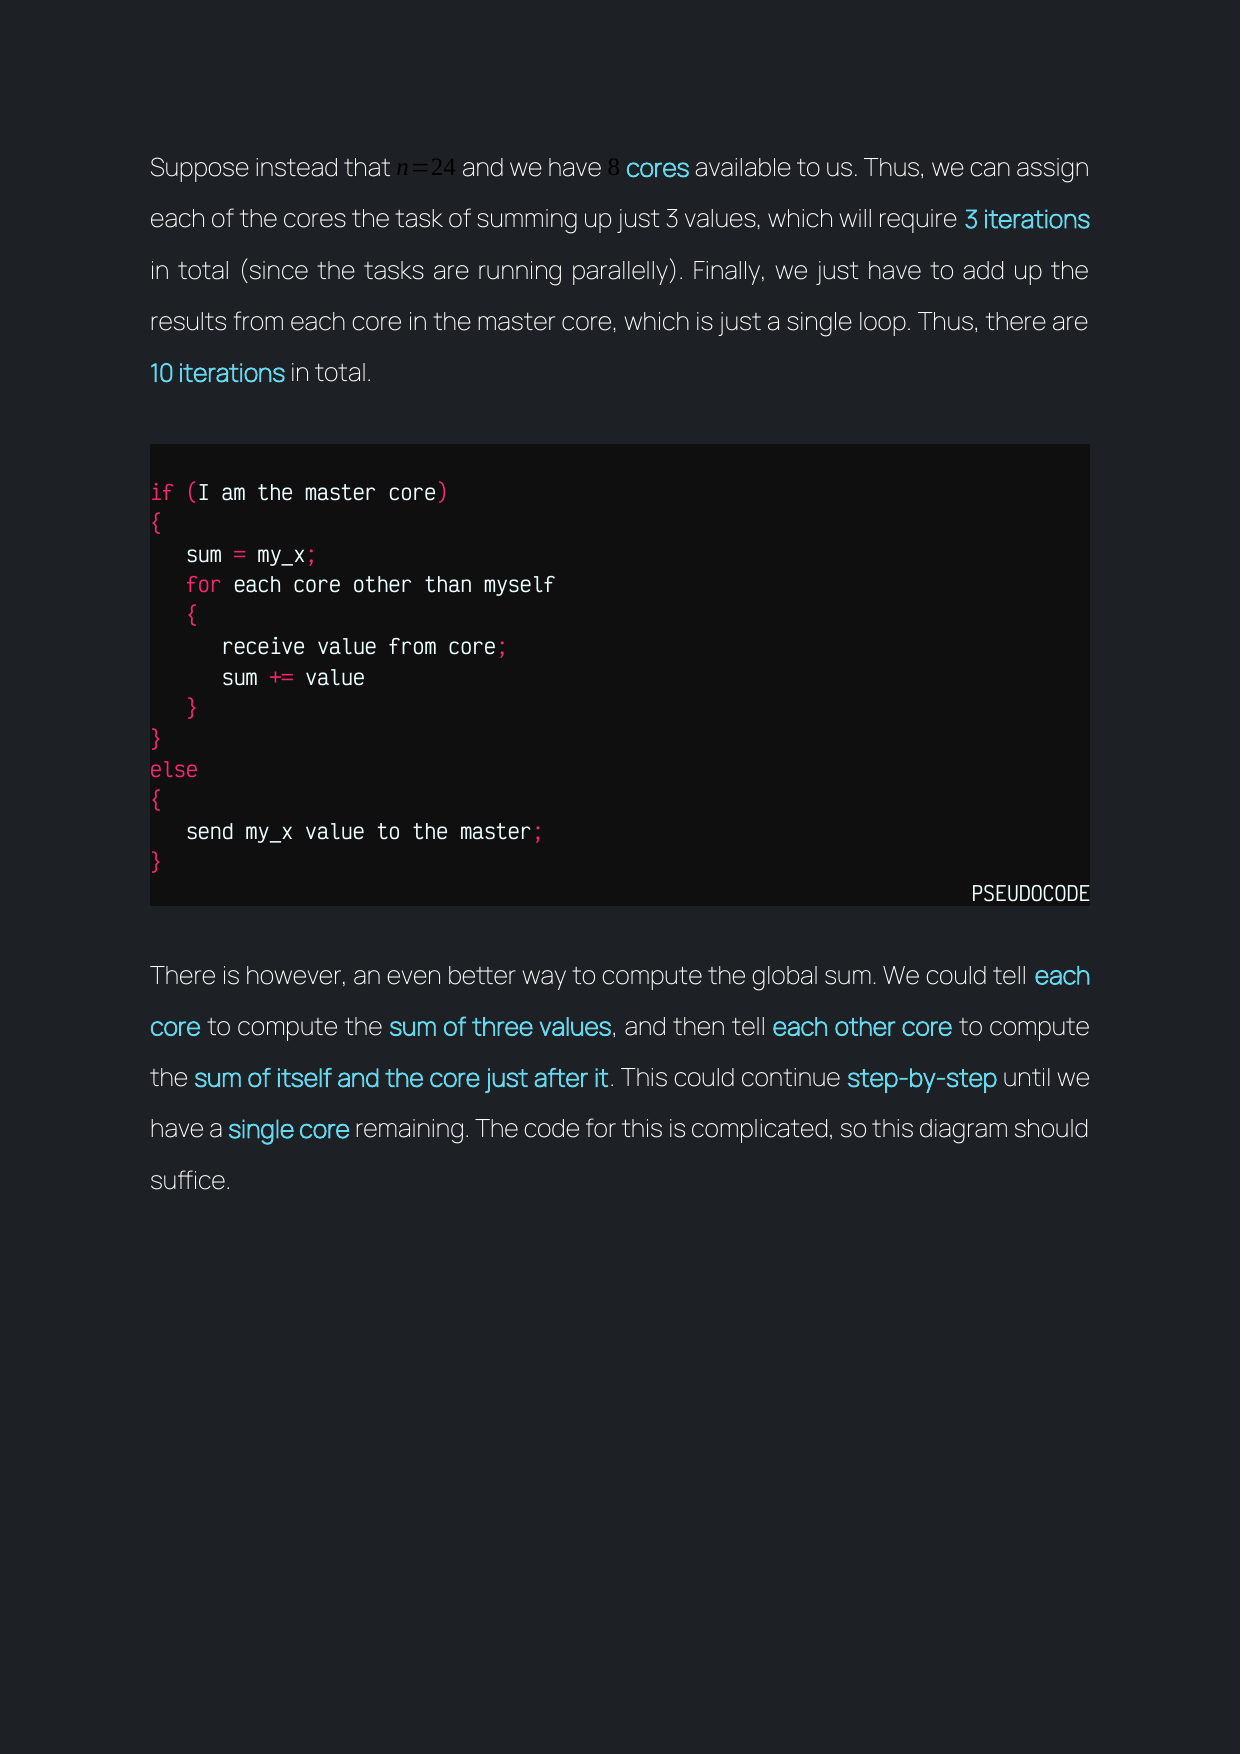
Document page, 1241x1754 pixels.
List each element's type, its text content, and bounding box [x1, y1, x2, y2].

text Suppose instead that and we have cores available to us. Thus, we can assign each of the cores the task of summing up just 3 values, which will require 3 iterations in total (since the tasks are running parallelly). Finally, we just have to add up the results from each core in the master core, which is just a single loop. Thus, there are 10 iterations in total. [150, 150, 1090, 389]
text There is however, an even better way to compute the global sum. We could tell each core to compute the sum of three values, and then tell each other core to compute the sum of itself and the core just after it. This could continue step-by-step until we have a single core remaining. The code for this is complicated, so this diagram should suffice. [150, 957, 1090, 1197]
text if (I am the master core) { sum = my_x; for each core other than myself { receive value from core; sum += value } } else { send my_x value to the master; } [150, 474, 1090, 875]
text PSEUDOCODE [150, 875, 1090, 906]
